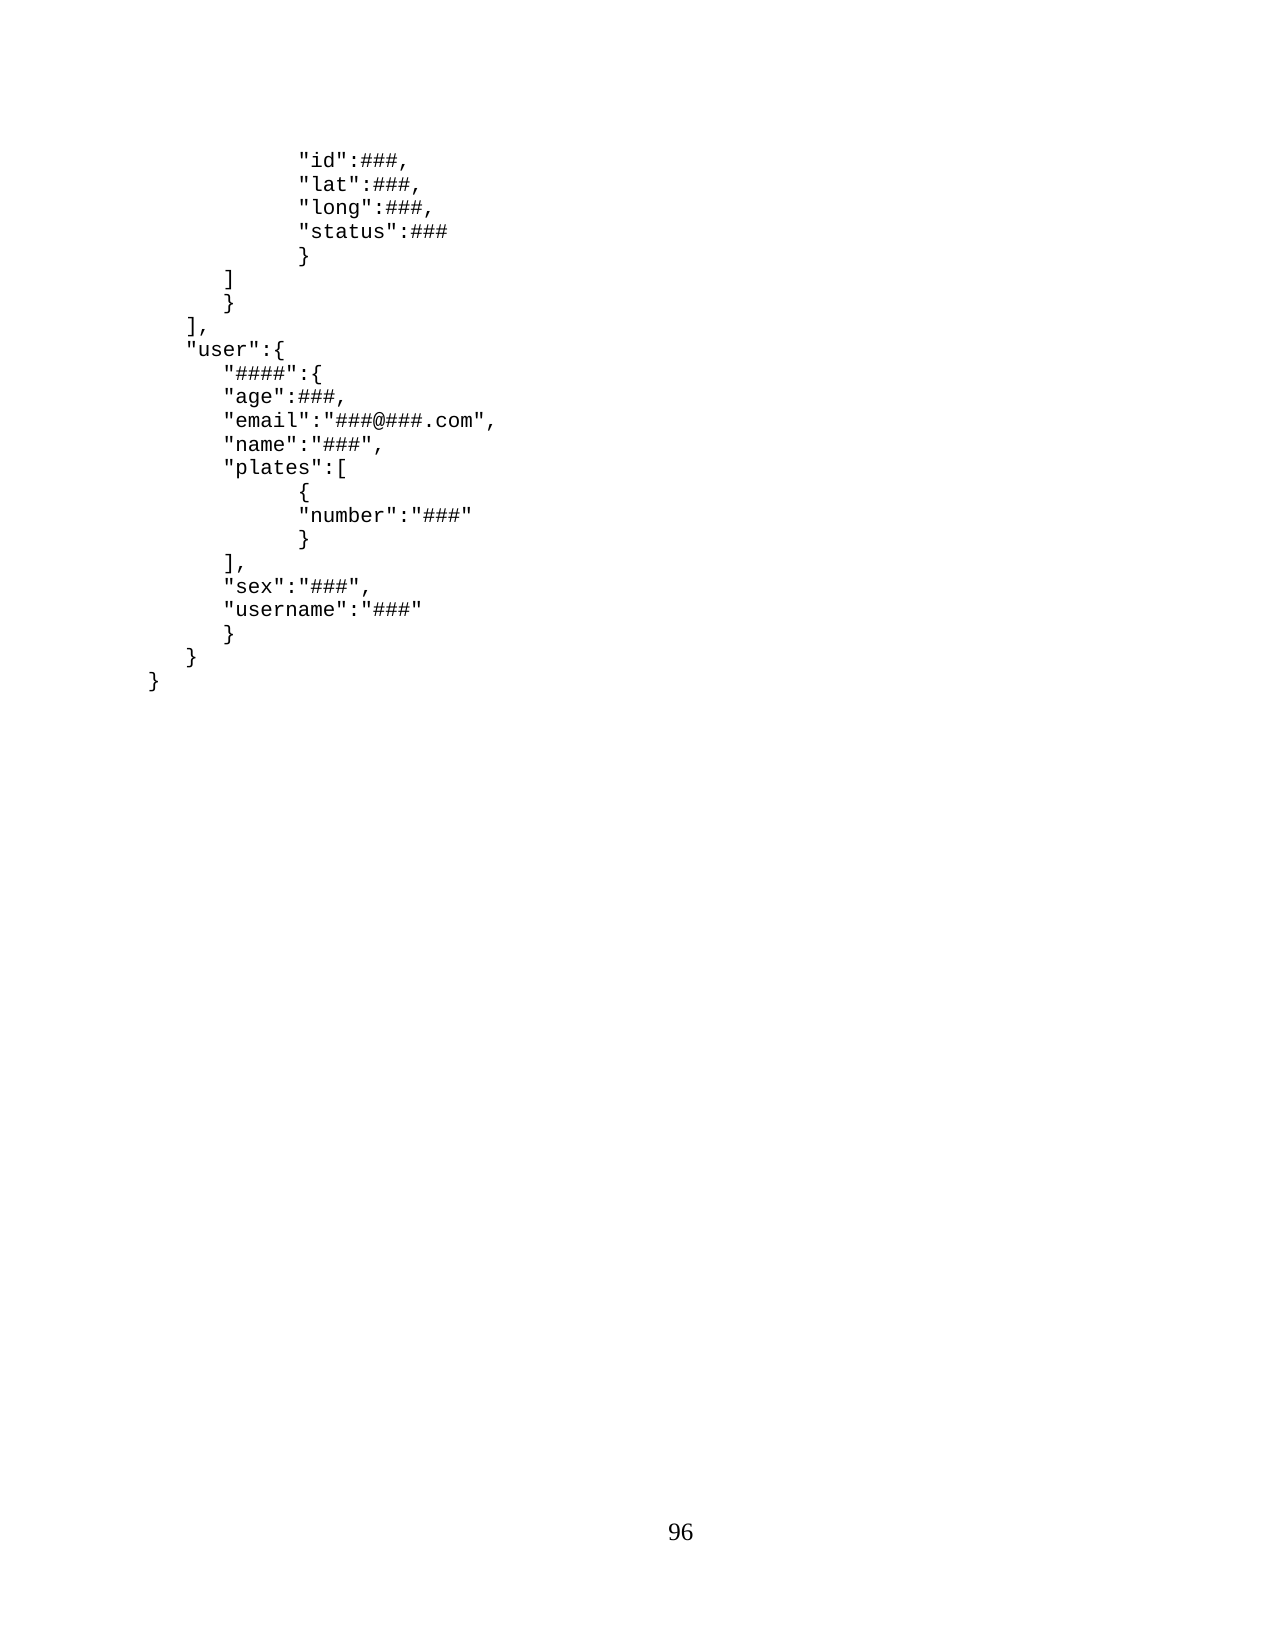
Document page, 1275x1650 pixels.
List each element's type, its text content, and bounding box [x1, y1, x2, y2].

text "email":"###@###.com", [148, 410, 1125, 434]
text "sex":"###", [148, 576, 1125, 599]
text "username":"###" [148, 599, 1125, 623]
text ], [148, 316, 1125, 339]
text ], [148, 552, 1125, 576]
text } [148, 647, 1125, 670]
text } [148, 623, 1125, 647]
text ] [148, 268, 1125, 292]
text "age":###, [148, 386, 1125, 410]
text } [148, 528, 1125, 552]
text "status":### [148, 221, 1125, 244]
text { [148, 481, 1125, 505]
text "number":"###" [148, 505, 1125, 528]
text "user":{ [148, 339, 1125, 363]
text "####":{ [148, 363, 1125, 386]
text "long":###, [148, 197, 1125, 221]
text "id":###, [148, 150, 1125, 174]
text "plates":[ [148, 457, 1125, 481]
text } [148, 670, 1125, 694]
text } [148, 244, 1125, 268]
text } [148, 292, 1125, 316]
text "name":"###", [148, 434, 1125, 457]
text "lat":###, [148, 174, 1125, 197]
